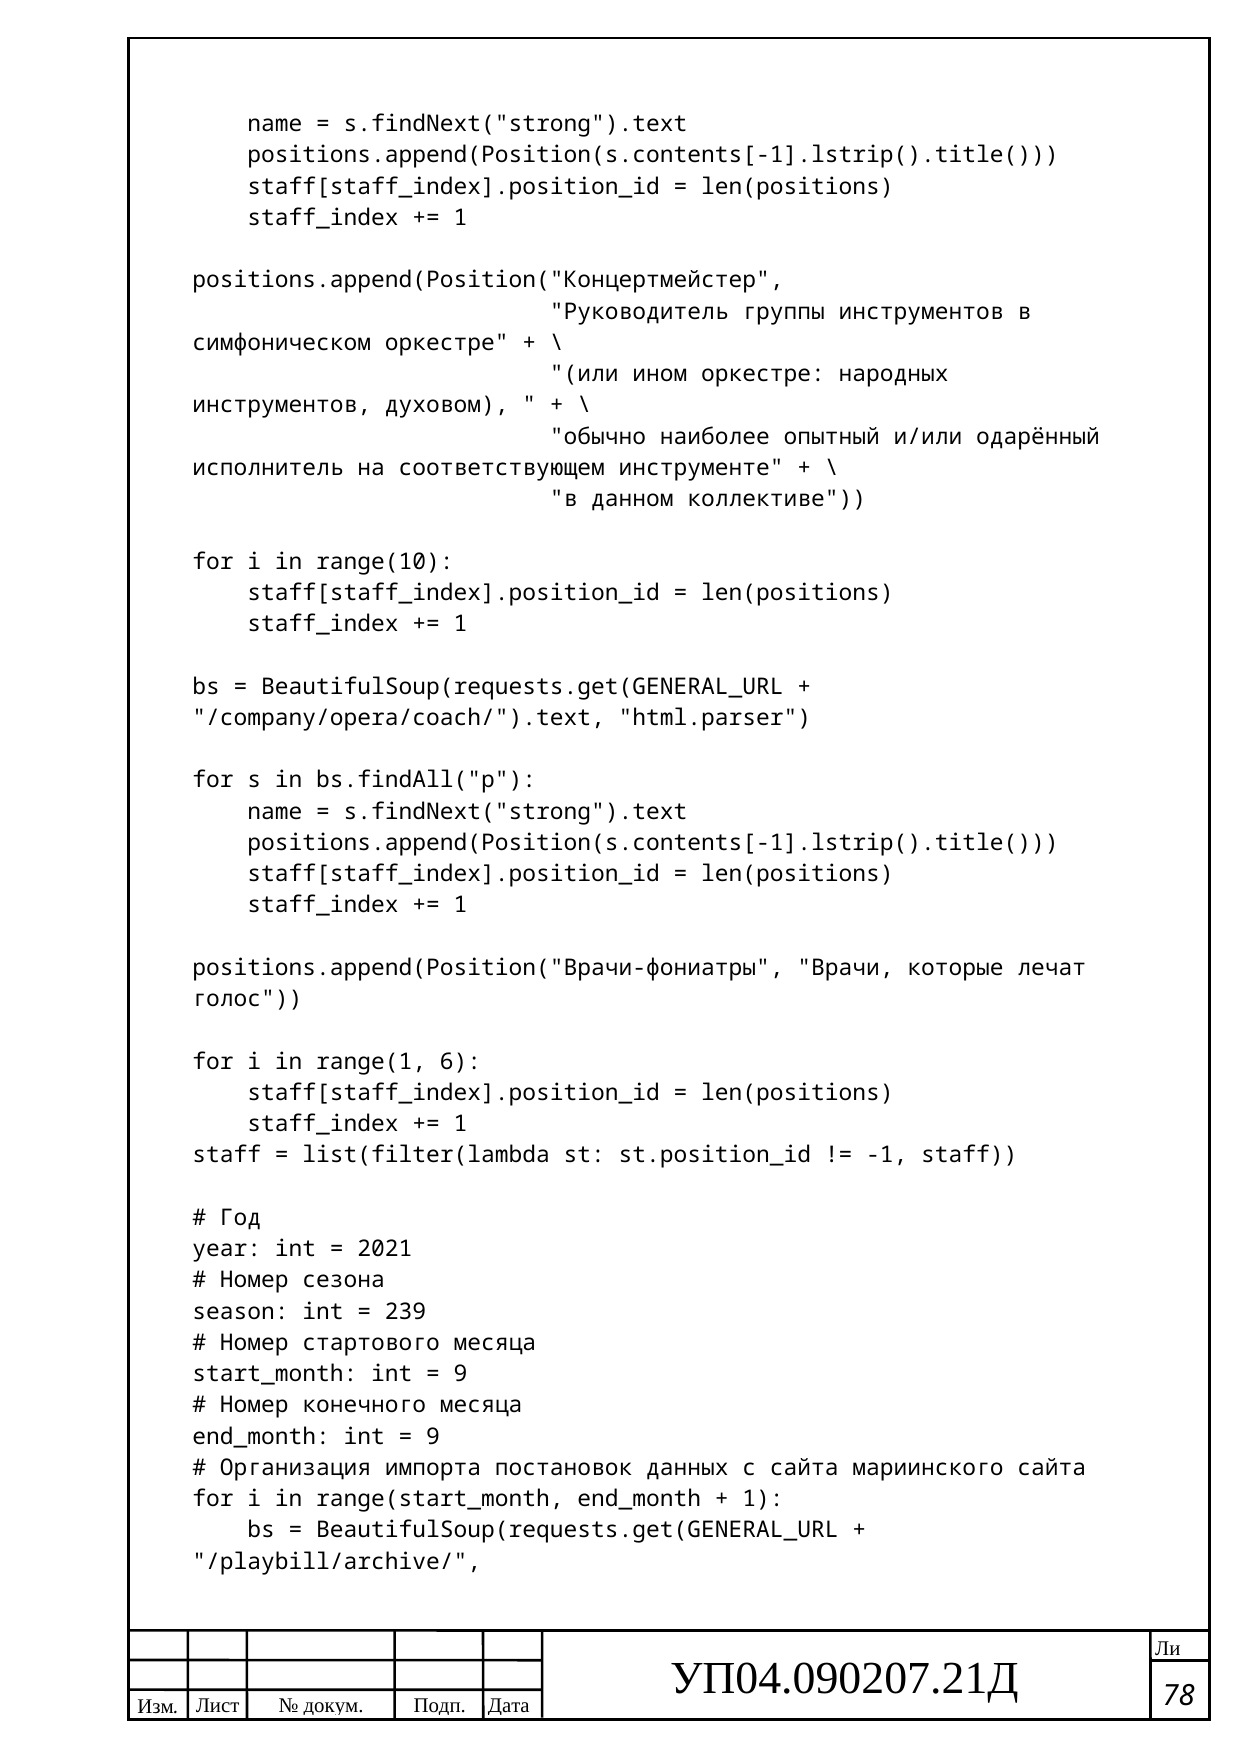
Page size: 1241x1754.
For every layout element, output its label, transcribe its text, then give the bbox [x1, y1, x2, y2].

text positions.append(Position("Концертмейстер", [192, 263, 1122, 294]
text staff_index += 1 [192, 201, 1122, 232]
text # Номер стартового месяца [192, 1326, 1122, 1357]
text staff = list(filter(lambda st: st.position_id != -1, staff)) [192, 1138, 1122, 1169]
text # Номер конечного месяца [192, 1388, 1122, 1419]
text staff_index += 1 [192, 1107, 1122, 1138]
text name = s.findNext("strong").text [192, 794, 1122, 826]
text for i in range(10): [192, 544, 1122, 576]
text "в данном коллективе")) [192, 482, 1122, 513]
text staff[staff_index].position_id = len(positions) [192, 169, 1122, 201]
text for i in range(start_month, end_month + 1): [192, 1482, 1122, 1513]
text start_month: int = 9 [192, 1357, 1122, 1388]
text bs = BeautifulSoup(requests.get(GENERAL_URL + "/playbill/archive/", [192, 1513, 1122, 1576]
text # Год [192, 1201, 1122, 1232]
text "Руководитель группы инструментов в симфоническом оркестре" + \ [192, 294, 1122, 357]
text # Организация импорта постановок данных с сайта мариинского сайта [192, 1451, 1122, 1482]
text positions.append(Position("Врачи-фониатры", "Врачи, которые лечат голос")) [192, 951, 1122, 1013]
text # Номер сезона [192, 1263, 1122, 1294]
text staff_index += 1 [192, 888, 1122, 919]
text name = s.findNext("strong").text [192, 107, 1122, 138]
text for s in bs.findAll("p"): [192, 763, 1122, 794]
text bs = BeautifulSoup(requests.get(GENERAL_URL + "/company/opera/coach/").text, "html.parser") [192, 669, 1122, 732]
text staff[staff_index].position_id = len(positions) [192, 1076, 1122, 1107]
text "(или ином оркестре: народных инструментов, духовом), " + \ [192, 357, 1122, 419]
text staff_index += 1 [192, 607, 1122, 638]
text staff[staff_index].position_id = len(positions) [192, 857, 1122, 888]
text "обычно наиболее опытный и/или одарённый исполнитель на соответствующем инструменте" + \ [192, 419, 1122, 482]
text season: int = 239 [192, 1294, 1122, 1326]
text for i in range(1, 6): [192, 1044, 1122, 1076]
text positions.append(Position(s.contents[-1].lstrip().title())) [192, 138, 1122, 169]
text positions.append(Position(s.contents[-1].lstrip().title())) [192, 826, 1122, 857]
text year: int = 2021 [192, 1232, 1122, 1263]
text end_month: int = 9 [192, 1419, 1122, 1451]
text staff[staff_index].position_id = len(positions) [192, 576, 1122, 607]
